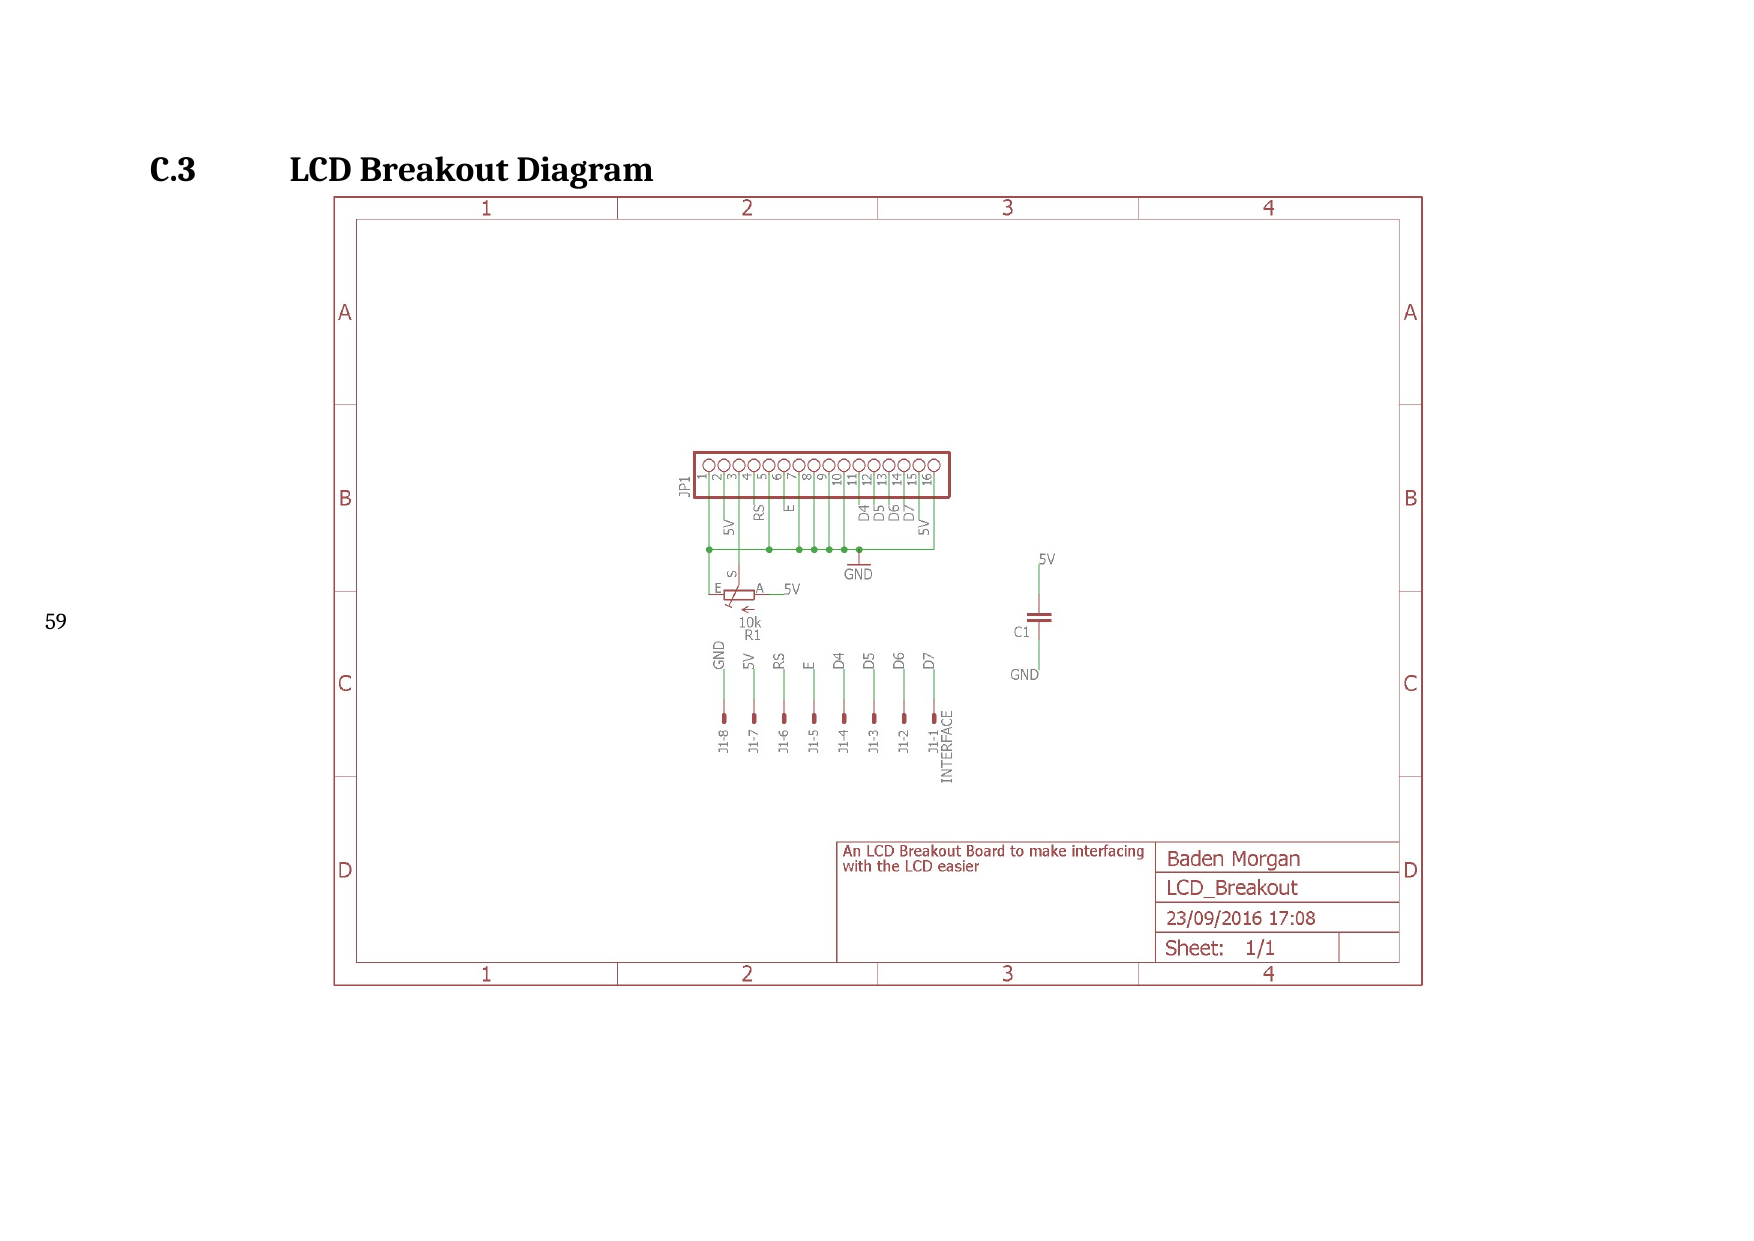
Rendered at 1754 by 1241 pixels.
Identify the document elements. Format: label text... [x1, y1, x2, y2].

picture [330, 194, 1424, 989]
subtitle C.3 LCD Breakout Diagram [150, 150, 1604, 191]
